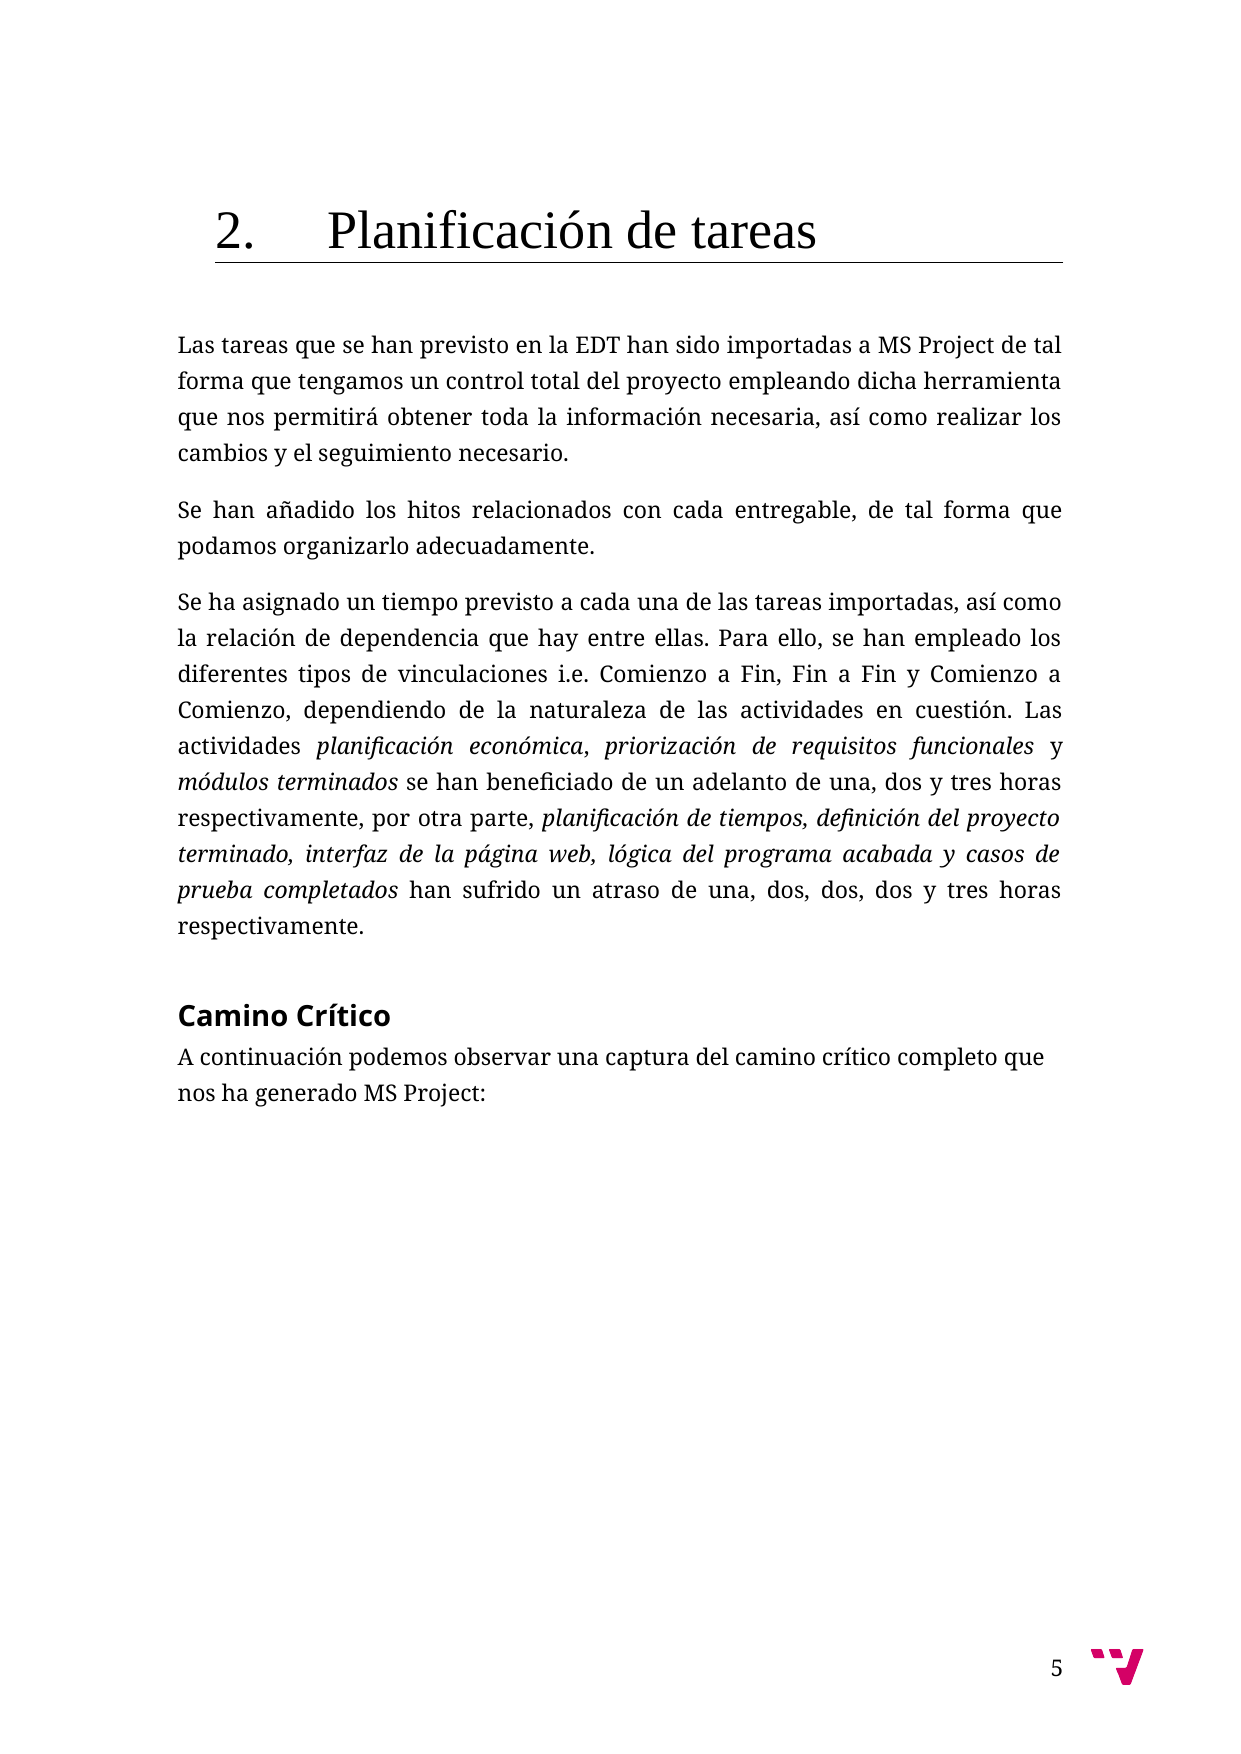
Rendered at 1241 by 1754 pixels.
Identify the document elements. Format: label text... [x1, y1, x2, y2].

subtitle Planificación de tareas [215, 198, 1063, 262]
subtitle Camino Crítico [177, 996, 1063, 1035]
text A continuación podemos observar una captura del camino crítico completo que nos ha generado MS Project: [177, 1041, 1063, 1108]
text Se han añadido los hitos relacionados con cada entregable, de tal forma que podamos organizarlo adecuadamente. [177, 494, 1063, 561]
text Se ha asignado un tiempo previsto a cada una de las tareas importadas, así como la relación de dependencia que hay entre ellas. Para ello, se han empleado los diferentes tipos de vinculaciones i.e. Comienzo a Fin, Fin a Fin y Comienzo a Comienzo, dependiendo de la naturaleza de las actividades en cuestión. Las actividades planificación económica, priorización de requisitos funcionales y módulos terminados se han beneficiado de un adelanto de una, dos y tres horas respectivamente, por otra parte, planificación de tiempos, definición del proyecto terminado, interfaz de la página web, lógica del programa acabada y casos de prueba completados han sufrido un atraso de una, dos, dos, dos y tres horas respectivamente. [177, 586, 1063, 941]
text Las tareas que se han previsto en la EDT han sido importadas a MS Project de tal forma que tengamos un control total del proyecto empleando dicha herramienta que nos permitirá obtener toda la información necesaria, así como realizar los cambios y el seguimiento necesario. [177, 329, 1063, 468]
picture [1090, 1648, 1144, 1686]
